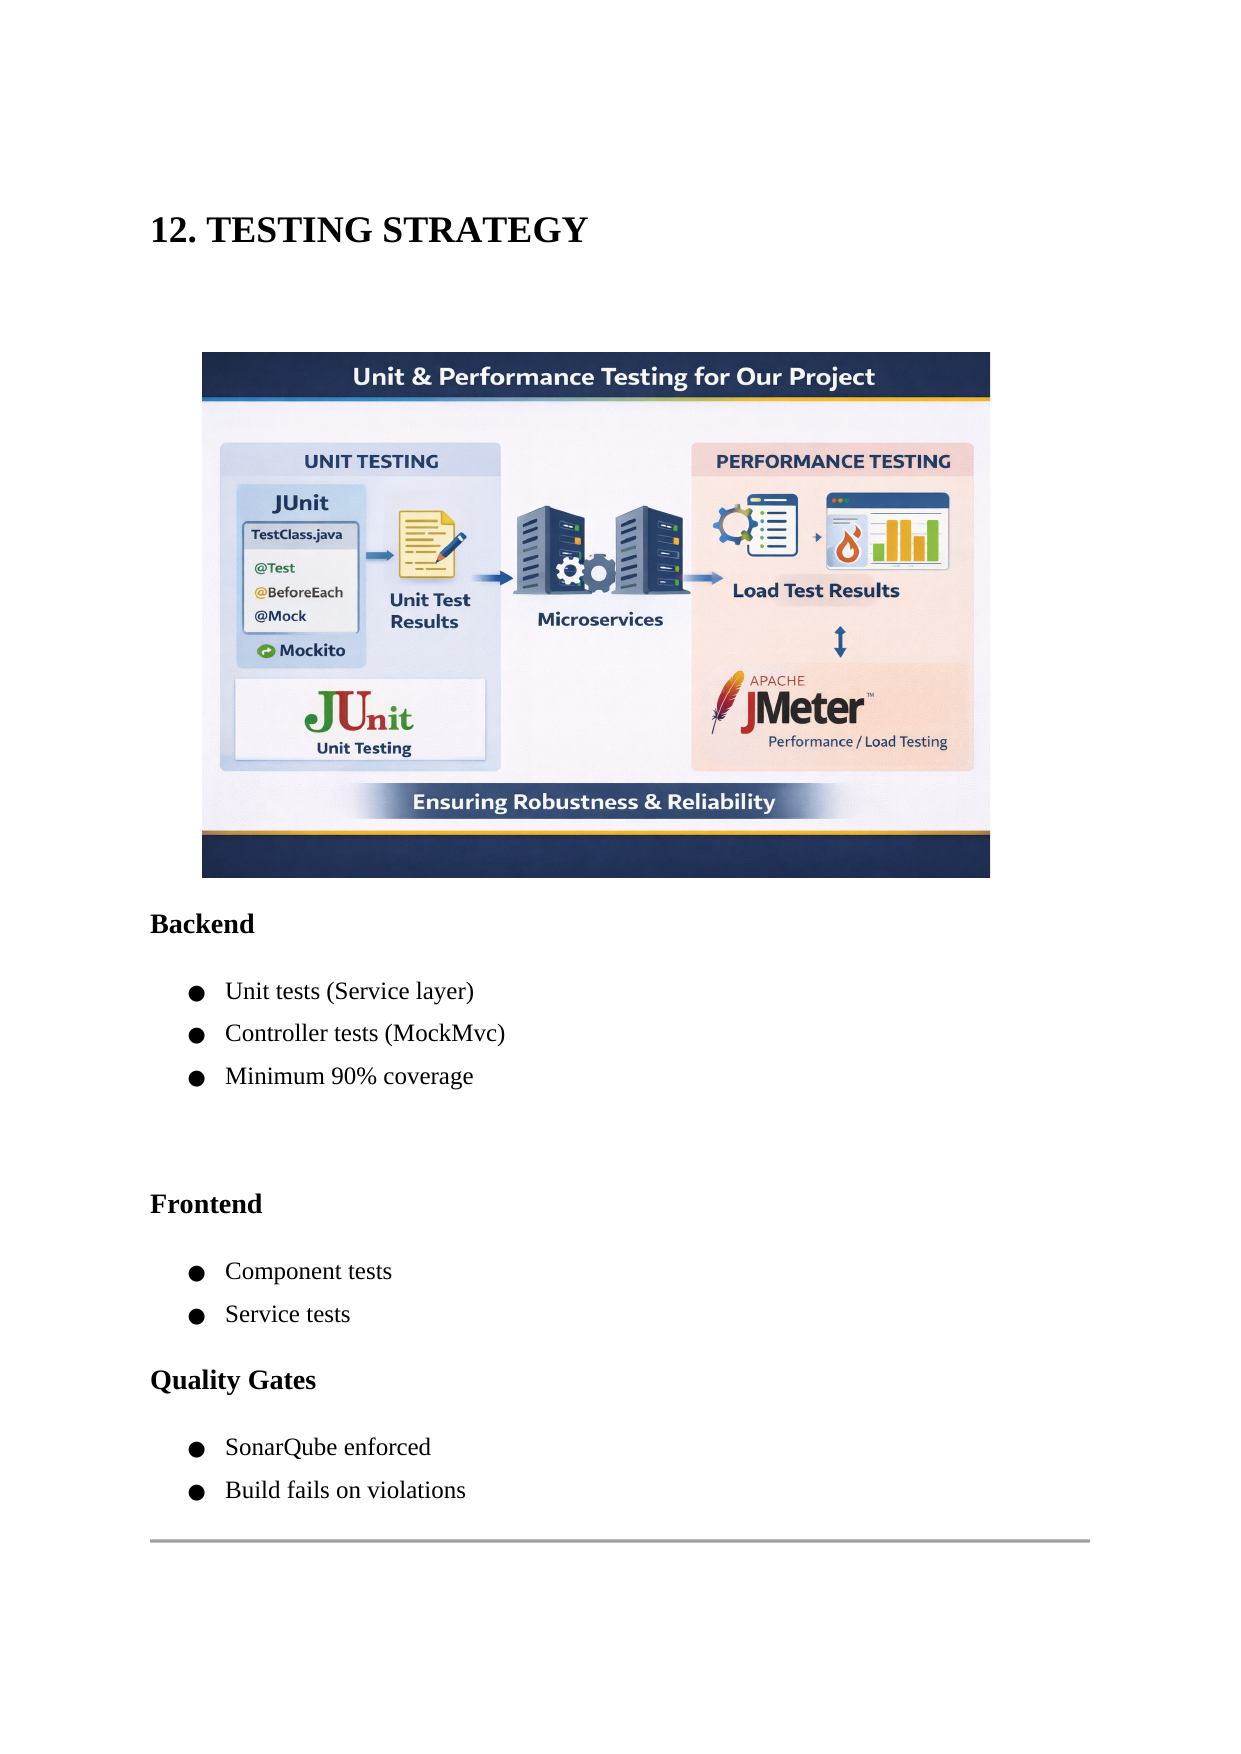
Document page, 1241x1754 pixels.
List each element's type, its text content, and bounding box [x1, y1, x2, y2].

text 12. TESTING STRATEGY [150, 208, 1090, 251]
text Frontend [150, 1187, 1090, 1219]
picture [202, 352, 991, 878]
list Build fails on violations [187, 1468, 1090, 1510]
list SonarQube enforced [187, 1425, 1090, 1468]
list Service tests [187, 1291, 1090, 1334]
list Component tests [187, 1249, 1090, 1291]
list Controller tests (MockMvc) [187, 1011, 1090, 1054]
list Unit tests (Service layer) [187, 968, 1090, 1011]
text Backend [150, 907, 1090, 939]
text Quality Gates [150, 1363, 1090, 1396]
list Minimum 90% coverage [187, 1054, 1090, 1096]
